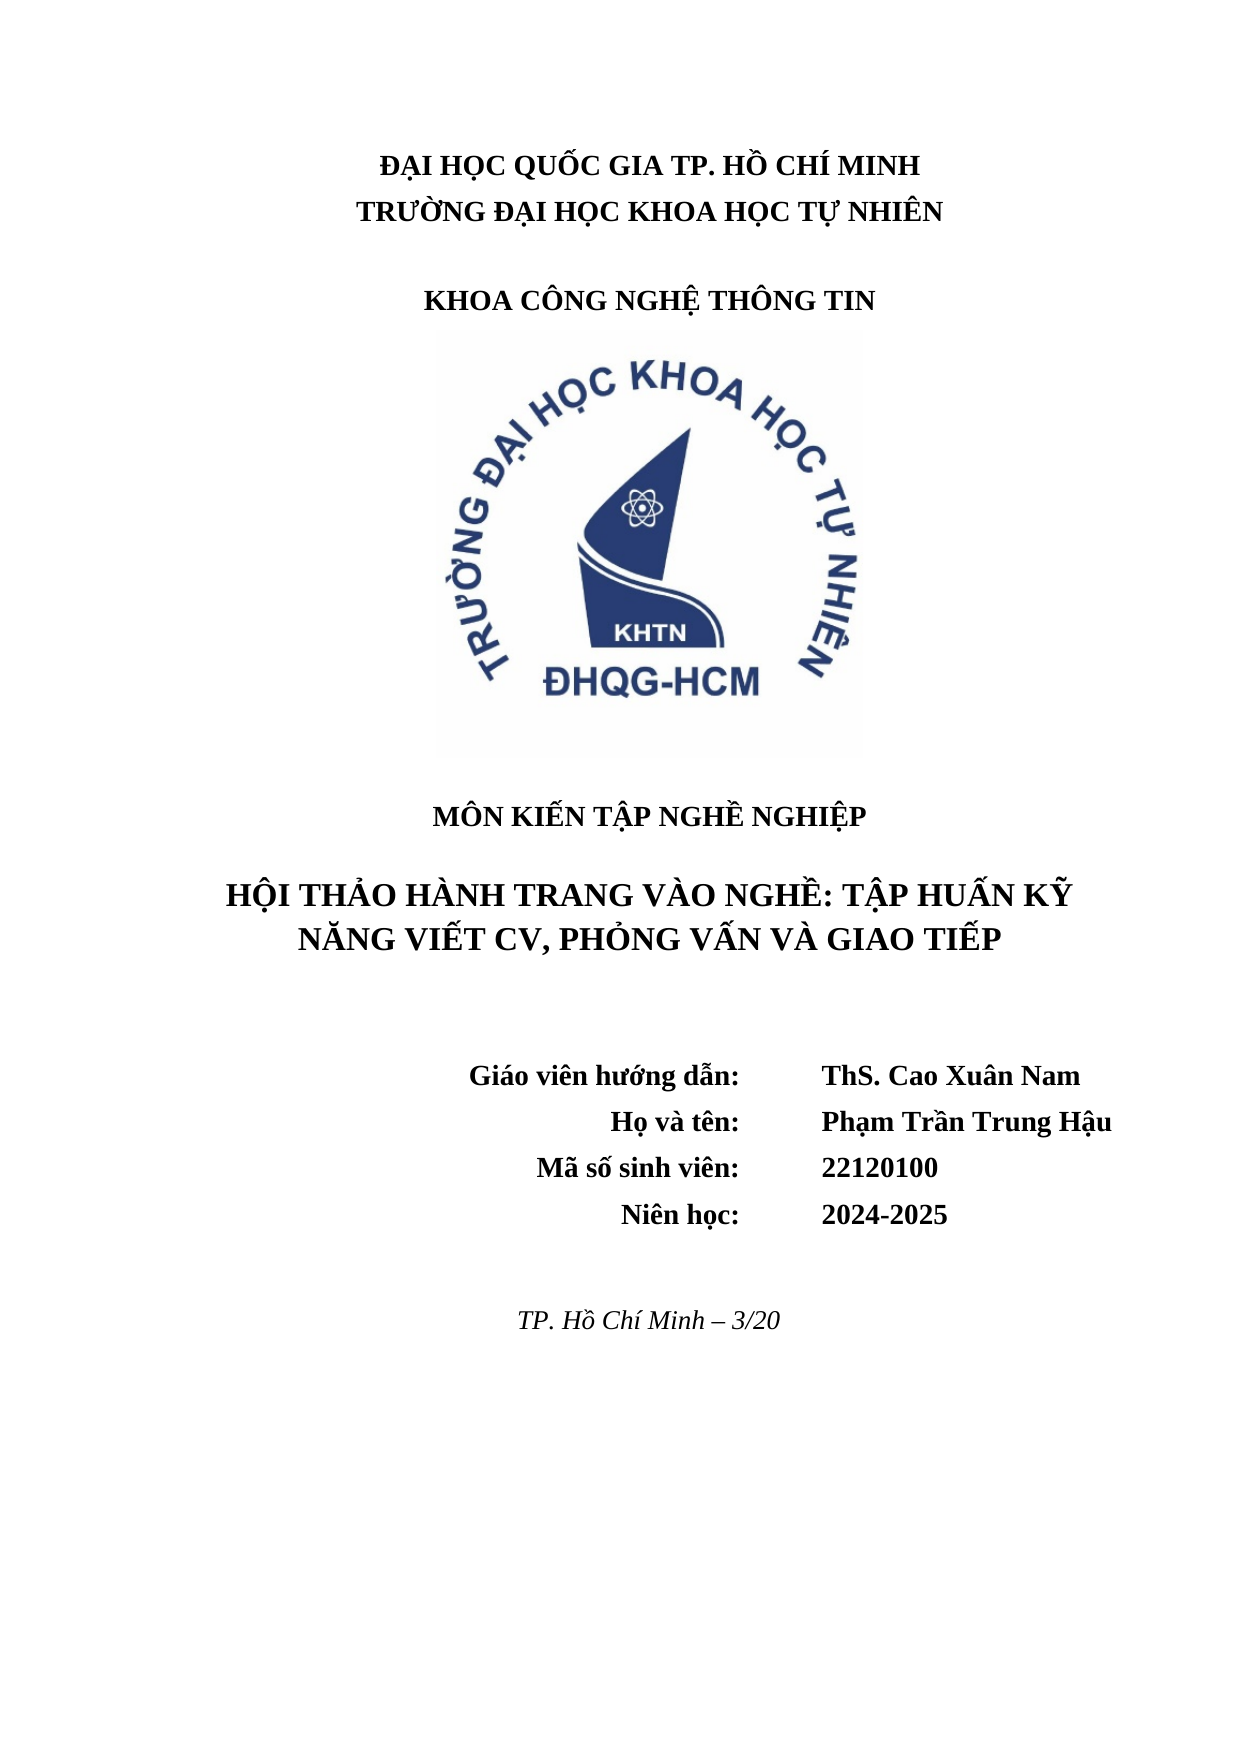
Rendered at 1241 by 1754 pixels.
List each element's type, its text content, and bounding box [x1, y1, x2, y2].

table_header ThS. Cao Xuân Nam [751, 1058, 1173, 1104]
text TP. Hồ Chí Minh – 3/20 [177, 1304, 1122, 1335]
text TRƯỜNG ĐẠI HỌC KHOA HỌC TỰ NHIÊN [177, 194, 1122, 228]
table_cell Phạm Trần Trung Hậu [751, 1104, 1173, 1151]
picture [436, 330, 864, 758]
text ĐẠI HỌC QUỐC GIA TP. HỒ CHÍ MINH [177, 148, 1122, 181]
table_cell Niên học: [377, 1197, 751, 1243]
text HỘI THẢO HÀNH TRANG VÀO NGHỀ: TẬP HUẤN KỸ NĂNG VIẾT CV, PHỎNG VẤN VÀ GIAO TIẾP [177, 875, 1122, 958]
table_cell 22120100 [751, 1151, 1173, 1197]
table_cell Mã số sinh viên: [377, 1151, 751, 1197]
text KHOA CÔNG NGHỆ THÔNG TIN [177, 283, 1122, 317]
table_header Giáo viên hướng dẫn: [377, 1058, 751, 1104]
text MÔN KIẾN TẬP NGHỀ NGHIỆP [177, 799, 1122, 833]
table_cell Họ và tên: [377, 1104, 751, 1151]
table_cell 2024-2025 [751, 1197, 1173, 1243]
